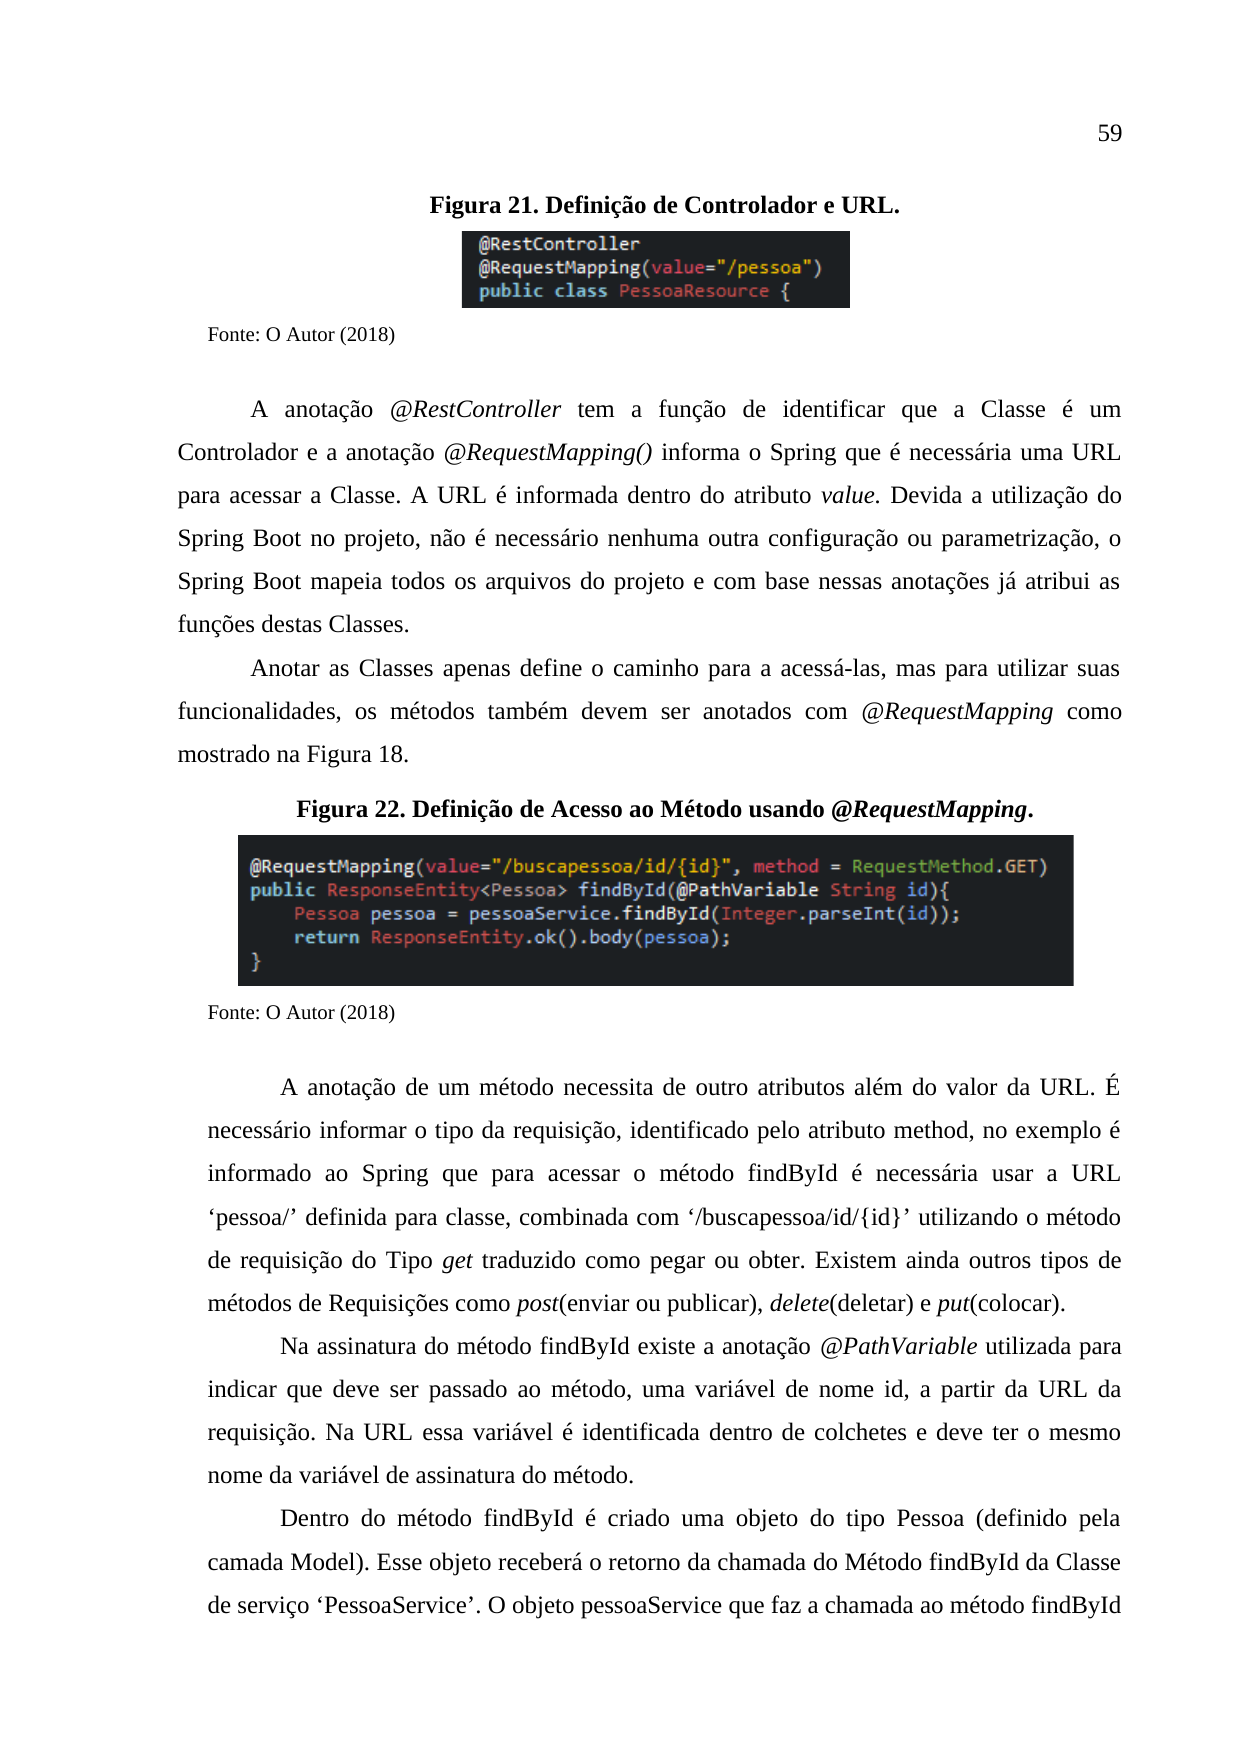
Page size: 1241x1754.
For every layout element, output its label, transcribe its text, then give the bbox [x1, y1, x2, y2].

text Fonte: O Autor (2018) [207, 322, 1122, 346]
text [207, 1503, 1122, 1618]
picture [238, 835, 1074, 986]
picture [461, 231, 850, 308]
text Anotar as Classes apenas define o caminho para a acessá-las, mas para utilizar suas funcionalidades, os métodos também devem ser anotados com @RequestMapping como mostrado na Figura 18. [177, 653, 1122, 768]
text Fonte: O Autor (2018) [207, 1000, 1122, 1024]
text A anotação de um método necessita de outro atributos além do valor da URL. É necessário informar o tipo da requisição, identificado pelo atributo method, no exemplo é informado ao Spring que para acessar o método findById é necessária usar a URL ‘pessoa/’ definida para classe, combinada com ‘/buscapessoa/id/{id}’ utilizando o método de requisição do Tipo get traduzido como pegar ou obter. Existem ainda outros tipos de métodos de Requisições como post(enviar ou publicar), delete(deletar) e put(colocar). [207, 1072, 1122, 1317]
text A anotação @RestController tem a função de identificar que a Classe é um Controlador e a anotação @RequestMapping() informa o Spring que é necessária uma URL para acessar a Classe. A URL é informada dentro do atributo value. Devida a utilização do Spring Boot no projeto, não é necessário nenhuma outra configuração ou parametrização, o Spring Boot mapeia todos os arquivos do projeto e com base nessas anotações já atribui as funções destas Classes. [177, 394, 1122, 638]
text Na assinatura do método findById existe a anotação @PathVariable utilizada para indicar que deve ser passado ao método, uma variável de nome id, a partir da URL da requisição. Na URL essa variável é identificada dentro de colchetes e deve ter o mesmo nome da variável de assinatura do método. [207, 1331, 1122, 1489]
